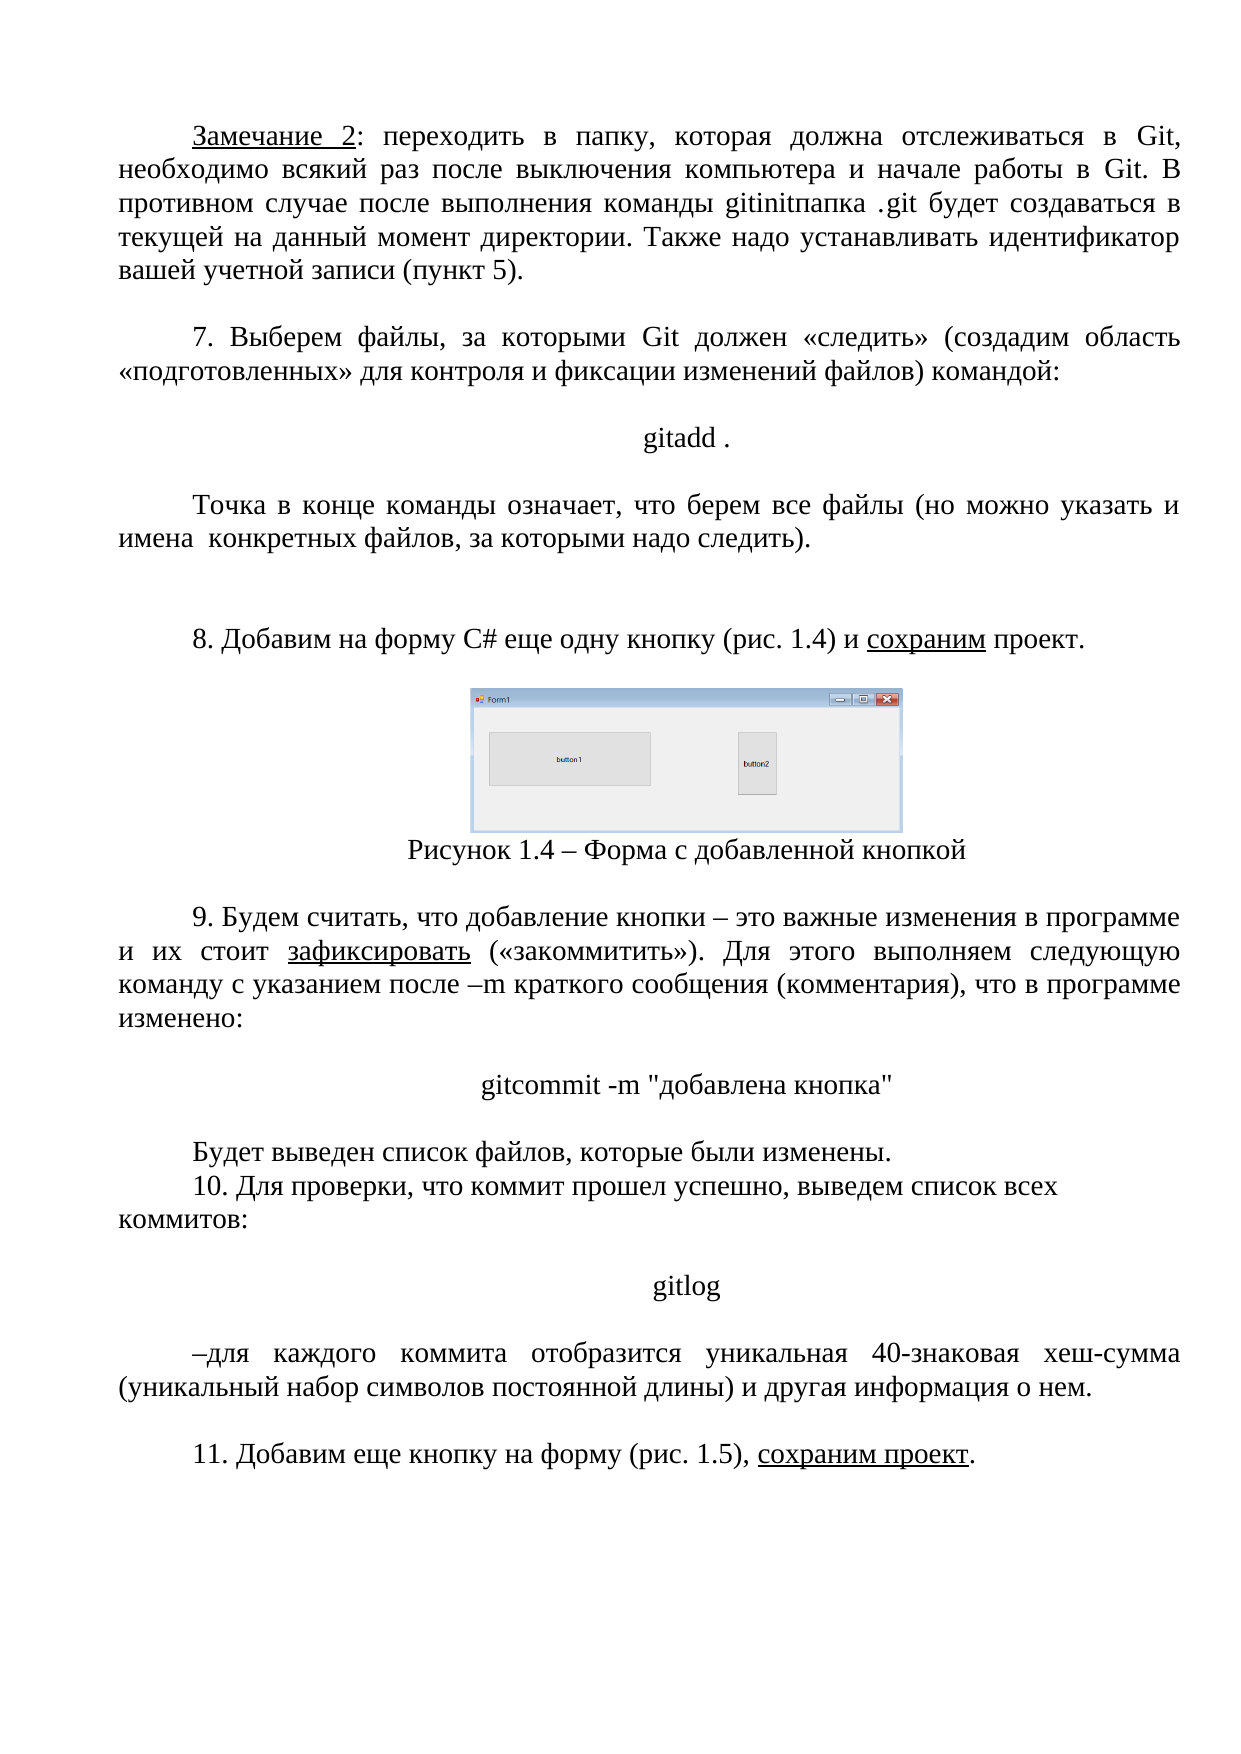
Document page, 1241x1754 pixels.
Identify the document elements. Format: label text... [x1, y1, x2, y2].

text Будет выведен список файлов, которые были изменены. [118, 1134, 1181, 1168]
text 10. Для проверки, что коммит прошел успешно, выведем список всех коммитов: [118, 1168, 1181, 1235]
text 8. Добавим на форму C# еще одну кнопку (рис. 1.4) и сохраним проект. [118, 621, 1181, 655]
picture [470, 688, 903, 833]
text gitcommit -m "добавлена кнопка" [118, 1067, 1181, 1101]
text 11. Добавим еще кнопку на форму (рис. 1.5), сохраним проект. [118, 1436, 1181, 1469]
text Замечание 2: переходить в папку, которая должна отслеживаться в Git, необходимо всякий раз после выключения компьютера и начале работы в Git. В противном случае после выполнения команды gitinitпапка .git будет создаваться в текущей на данный момент директории. Также надо устанавливать идентификатор вашей учетной записи (пункт 5). [118, 118, 1181, 286]
text 7. Выберем файлы, за которыми Git должен «следить» (создадим область «подготовленных» для контроля и фиксации изменений файлов) командой: [118, 319, 1181, 386]
text gitadd . [118, 420, 1181, 453]
text 9. Будем считать, что добавление кнопки – это важные изменения в программе и их стоит зафиксировать («закоммитить»). Для этого выполняем следующую команду с указанием после –m краткого сообщения (комментария), что в программе изменено: [118, 899, 1181, 1033]
text Точка в конце команды означает, что берем все файлы (но можно указать и имена конкретных файлов, за которыми надо следить). [118, 487, 1181, 554]
text –для каждого коммита отобразится уникальная 40-знаковая хеш-сумма (уникальный набор символов постоянной длины) и другая информация о нем. [118, 1335, 1181, 1402]
text gitlog [118, 1268, 1181, 1302]
text Рисунок 1.4 – Форма с добавленной кнопкой [118, 832, 1181, 866]
